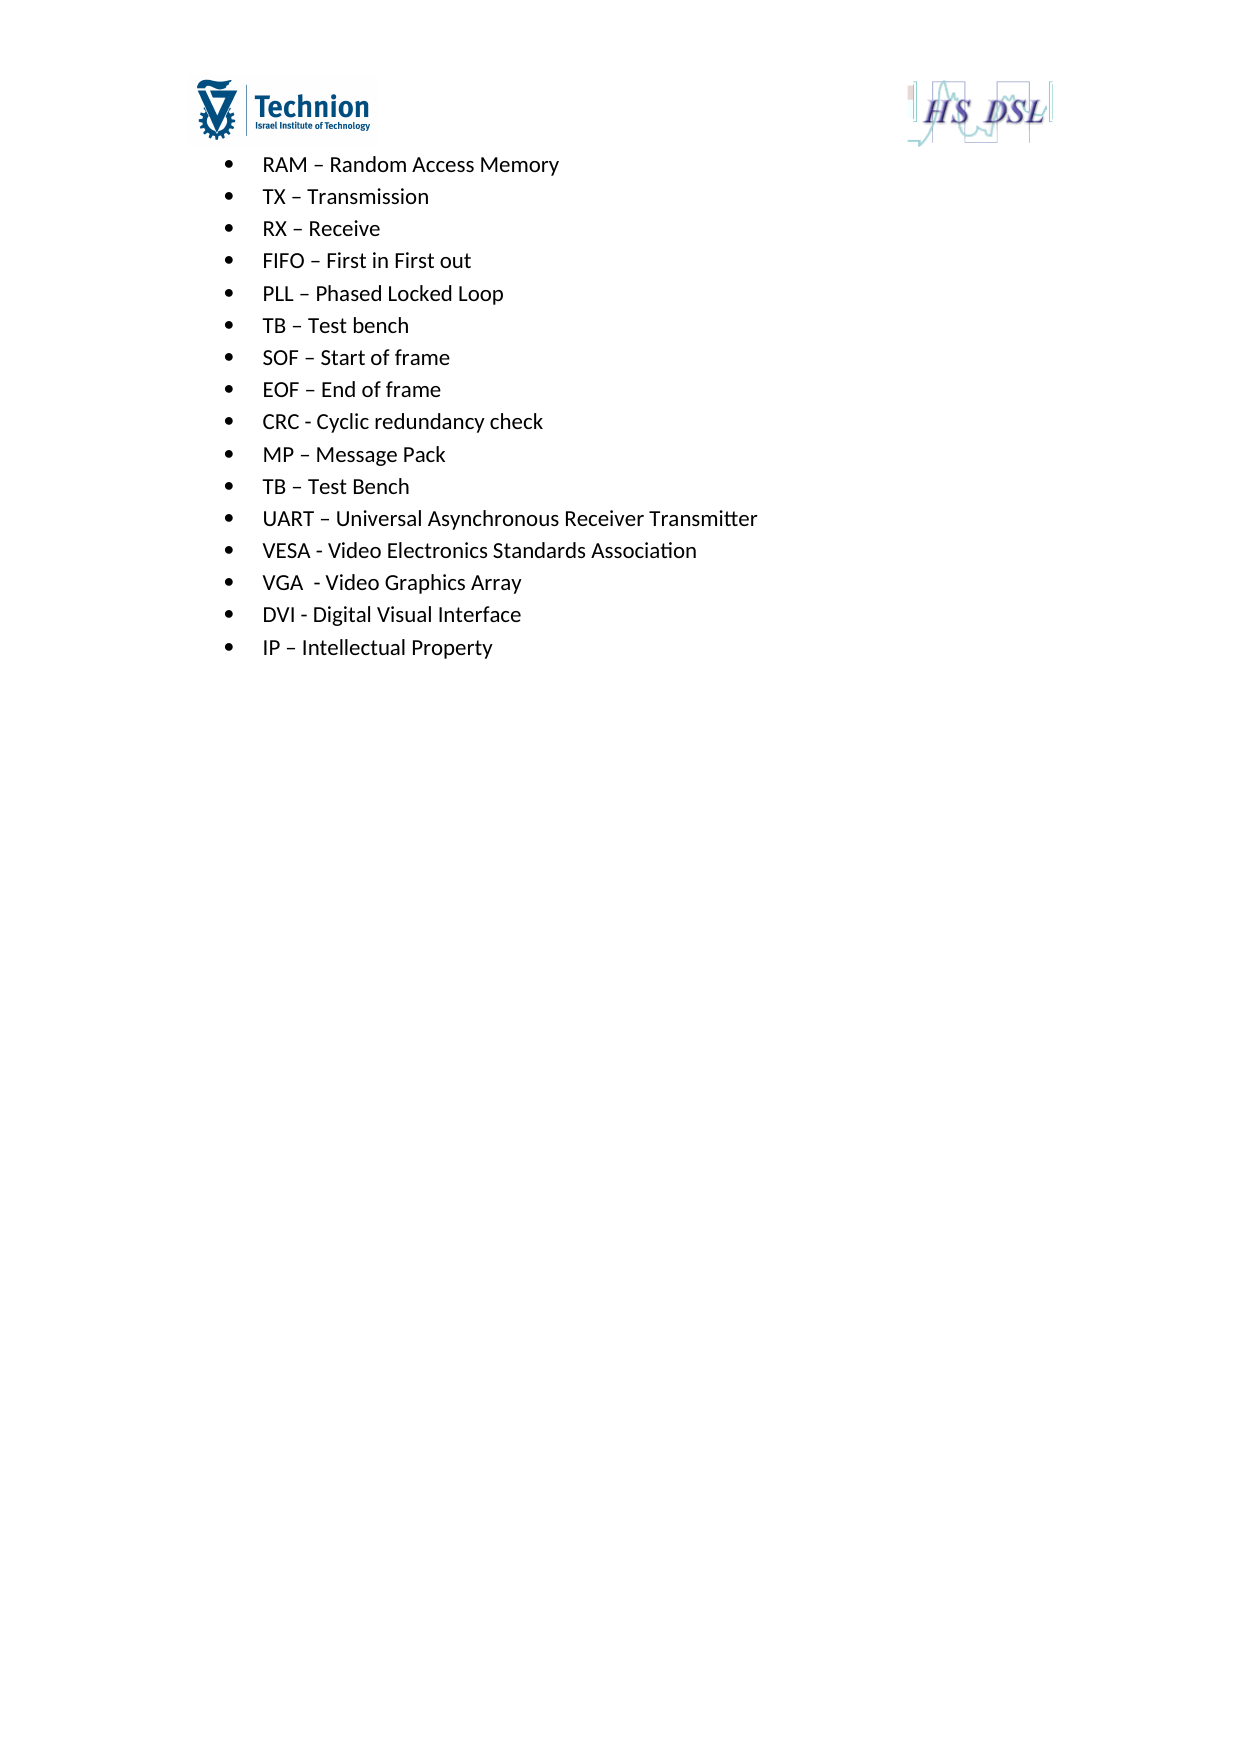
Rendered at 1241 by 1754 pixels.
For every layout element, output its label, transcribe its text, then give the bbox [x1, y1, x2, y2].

list VESA - Video Electronics Standards Association [225, 536, 1053, 564]
picture [907, 73, 1053, 147]
list DVI - Digital Visual Interface [225, 601, 1053, 629]
list PLL – Phased Locked Loop [225, 279, 1053, 307]
list EOF – End of frame [225, 375, 1053, 403]
list UART – Universal Asynchronous Receiver Transmitter [225, 504, 1053, 532]
list VGA - Video Graphics Array [225, 568, 1053, 596]
list TX – Transmission [225, 182, 1053, 210]
list RX – Receive [225, 214, 1053, 242]
picture [187, 74, 378, 147]
list FIFO – First in First out [225, 247, 1053, 274]
list IP – Intellectual Property [225, 633, 1053, 661]
list CRC - Cyclic redundancy check [225, 407, 1053, 436]
list TB – Test Bench [225, 472, 1053, 500]
list RAM – Random Access Memory [225, 150, 1053, 178]
list MP – Message Pack [225, 440, 1053, 468]
list TB – Test bench [225, 311, 1053, 339]
list SOF – Start of frame [225, 343, 1053, 371]
